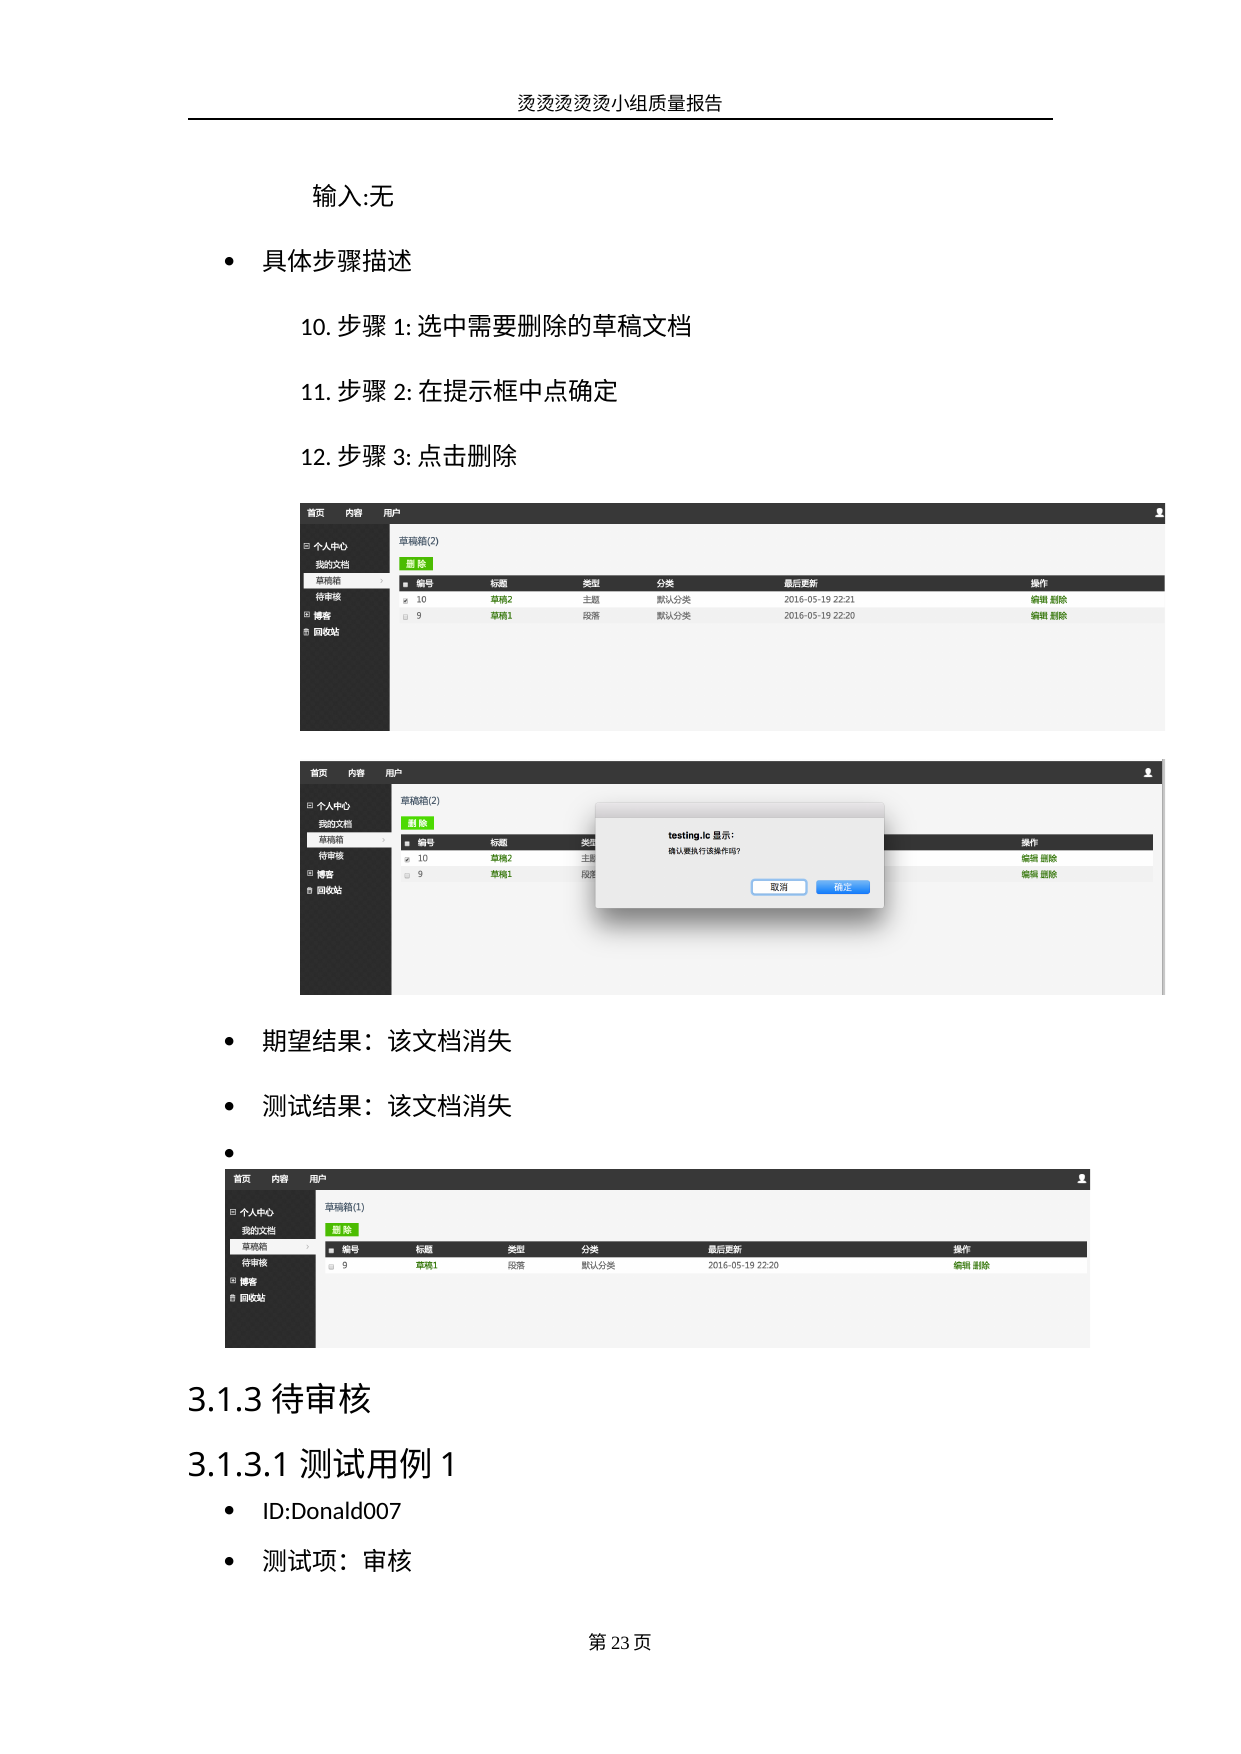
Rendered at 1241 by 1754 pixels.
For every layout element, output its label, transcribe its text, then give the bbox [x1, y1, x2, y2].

list 测试结果：该文档消失 [225, 1072, 1053, 1137]
picture [225, 1169, 1091, 1348]
subtitle 3.1.3 待审核 [187, 1364, 1053, 1429]
list 步骤3: 点击删除 [300, 422, 1053, 487]
list 输入:无 [262, 162, 1053, 227]
list 步骤1: 选中需要删除的草稿文档 [300, 292, 1053, 357]
list 步骤 2: 在提示框中点确定 [300, 357, 1053, 422]
list 具体步骤描述 [225, 227, 1053, 292]
list ID:Donald007 [225, 1494, 1053, 1527]
picture [300, 503, 1166, 731]
list 测试项：审核 [225, 1527, 1053, 1592]
subtitle 3.1.3.1 测试用例1 [187, 1429, 1053, 1494]
picture [300, 759, 1166, 995]
list 期望结果：该文档消失 [225, 1007, 1053, 1072]
